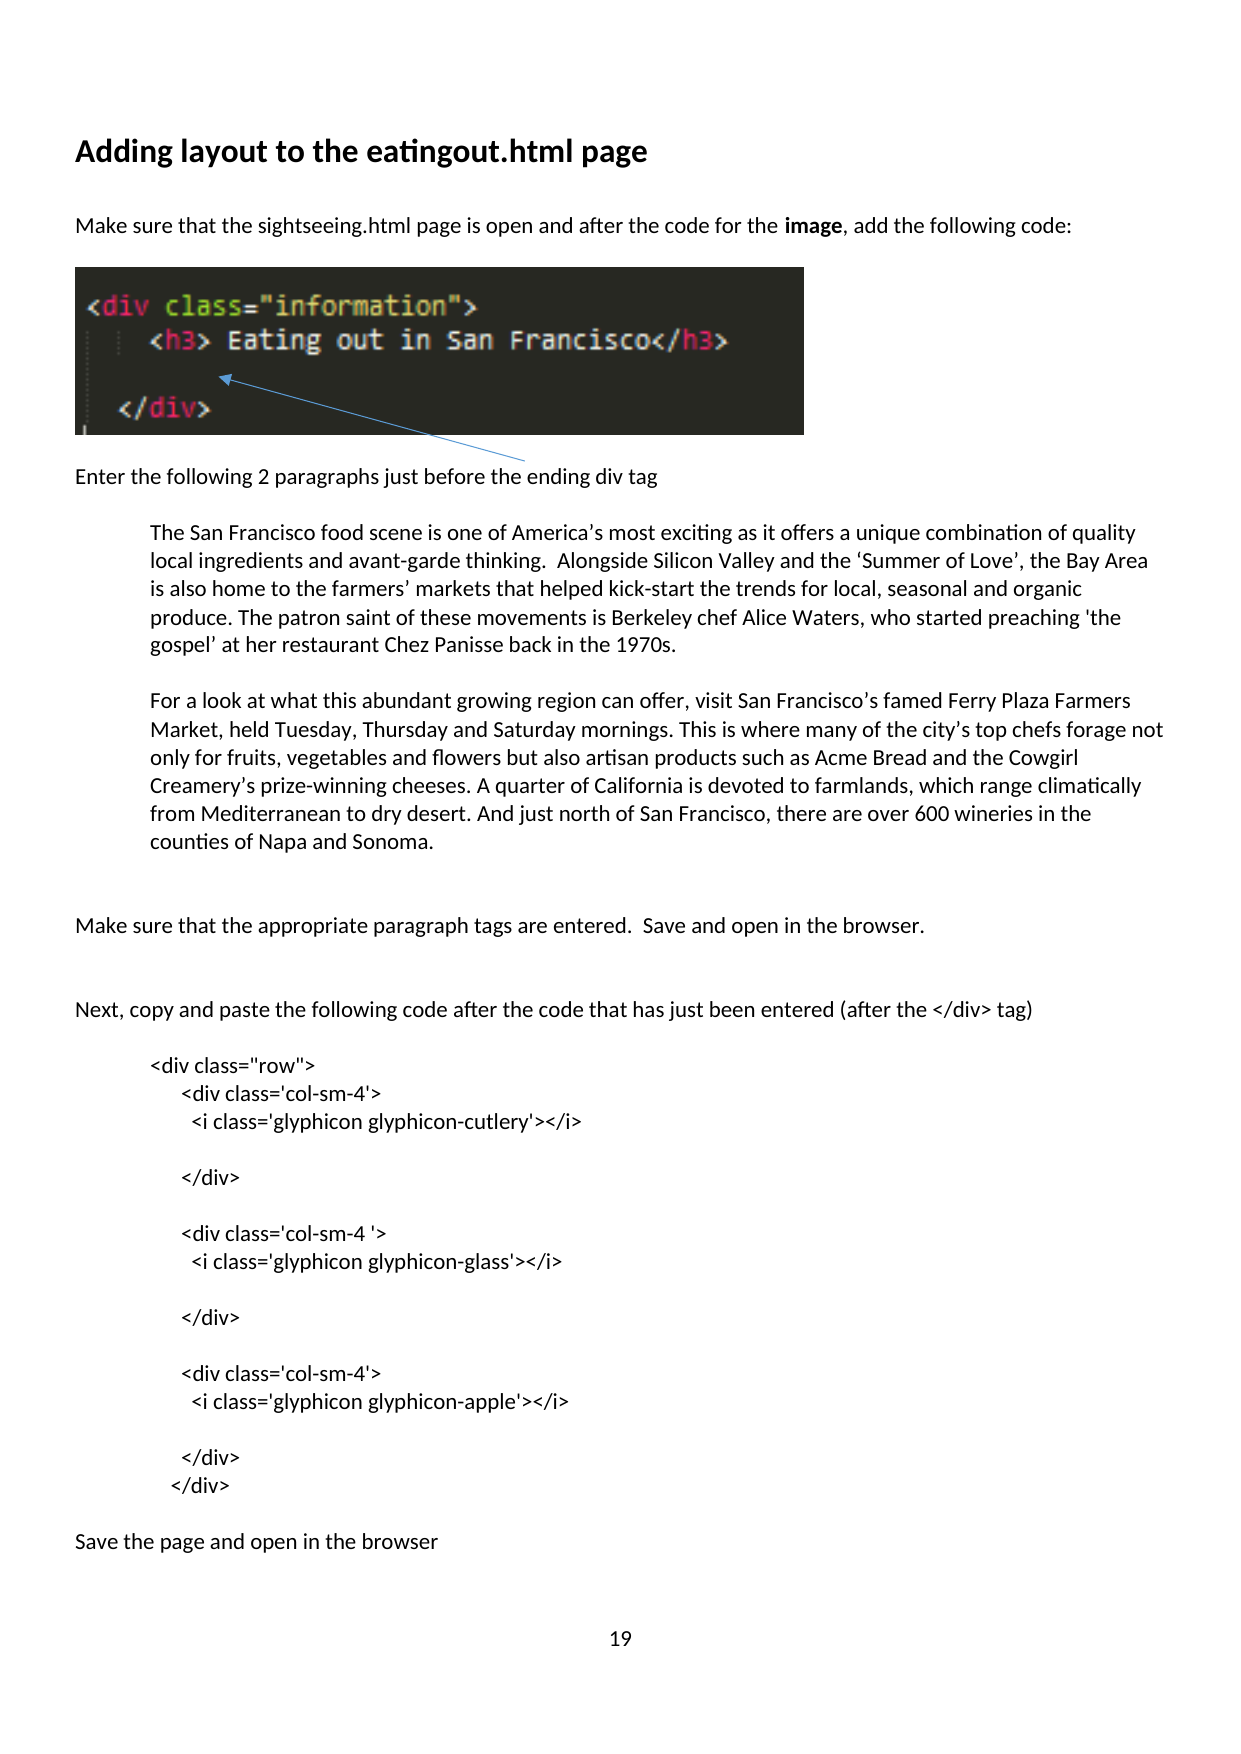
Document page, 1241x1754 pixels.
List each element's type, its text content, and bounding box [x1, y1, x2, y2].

text <i class='glyphicon glyphicon-cutlery'></i> [150, 1107, 1165, 1135]
text <div class='col-sm-4'> [150, 1079, 1165, 1107]
text Next, copy and paste the following code after the code that has just been entered (after the </div> tag) [75, 995, 1165, 1023]
text <div class="row"> [150, 1051, 1165, 1079]
text </div> [150, 1471, 1165, 1499]
picture [75, 267, 804, 435]
text </div> [150, 1443, 1165, 1471]
text </div> [150, 1163, 1165, 1191]
text <div class='col-sm-4'> [150, 1359, 1165, 1387]
text <i class='glyphicon glyphicon-glass'></i> [150, 1247, 1165, 1275]
text </div> [150, 1303, 1165, 1331]
text <div class='col-sm-4 '> [150, 1219, 1165, 1247]
text For a look at what this abundant growing region can offer, visit San Francisco’s famed Ferry Plaza Farmers Market, held Tuesday, Thursday and Saturday mornings. This is where many of the city’s top chefs forage not only for fruits, vegetables and flowers but also artisan products such as Acme Bread and the Cowgirl Creamery’s prize-winning cheeses. A quarter of California is devoted to farmlands, which range climatically from Mediterranean to dry desert. And just north of San Francisco, there are over 600 wineries in the counties of Napa and Sonoma. [150, 687, 1165, 855]
text <i class='glyphicon glyphicon-apple'></i> [150, 1387, 1165, 1415]
text The San Francisco food scene is one of America’s most exciting as it offers a unique combination of quality local ingredients and avant-garde thinking. Alongside Silicon Valley and the ‘Summer of Love’, the Bay Area is also home to the farmers’ markets that helped kick-start the trends for local, seasonal and organic produce. The patron saint of these movements is Berkeley chef Alice Waters, who started preaching 'the gospel’ at her restaurant Chez Panisse back in the 1970s. [150, 518, 1165, 659]
text Save the page and open in the browser [75, 1527, 1165, 1555]
text Enter the following 2 paragraphs just before the ending div tag [75, 462, 1165, 491]
text Make sure that the sightseeing.html page is open and after the code for the image, add the following code: [75, 211, 1165, 239]
text Adding layout to the eatingout.html page [75, 130, 1165, 171]
text Make sure that the appropriate paragraph tags are entered. Save and open in the browser. [75, 911, 1165, 939]
